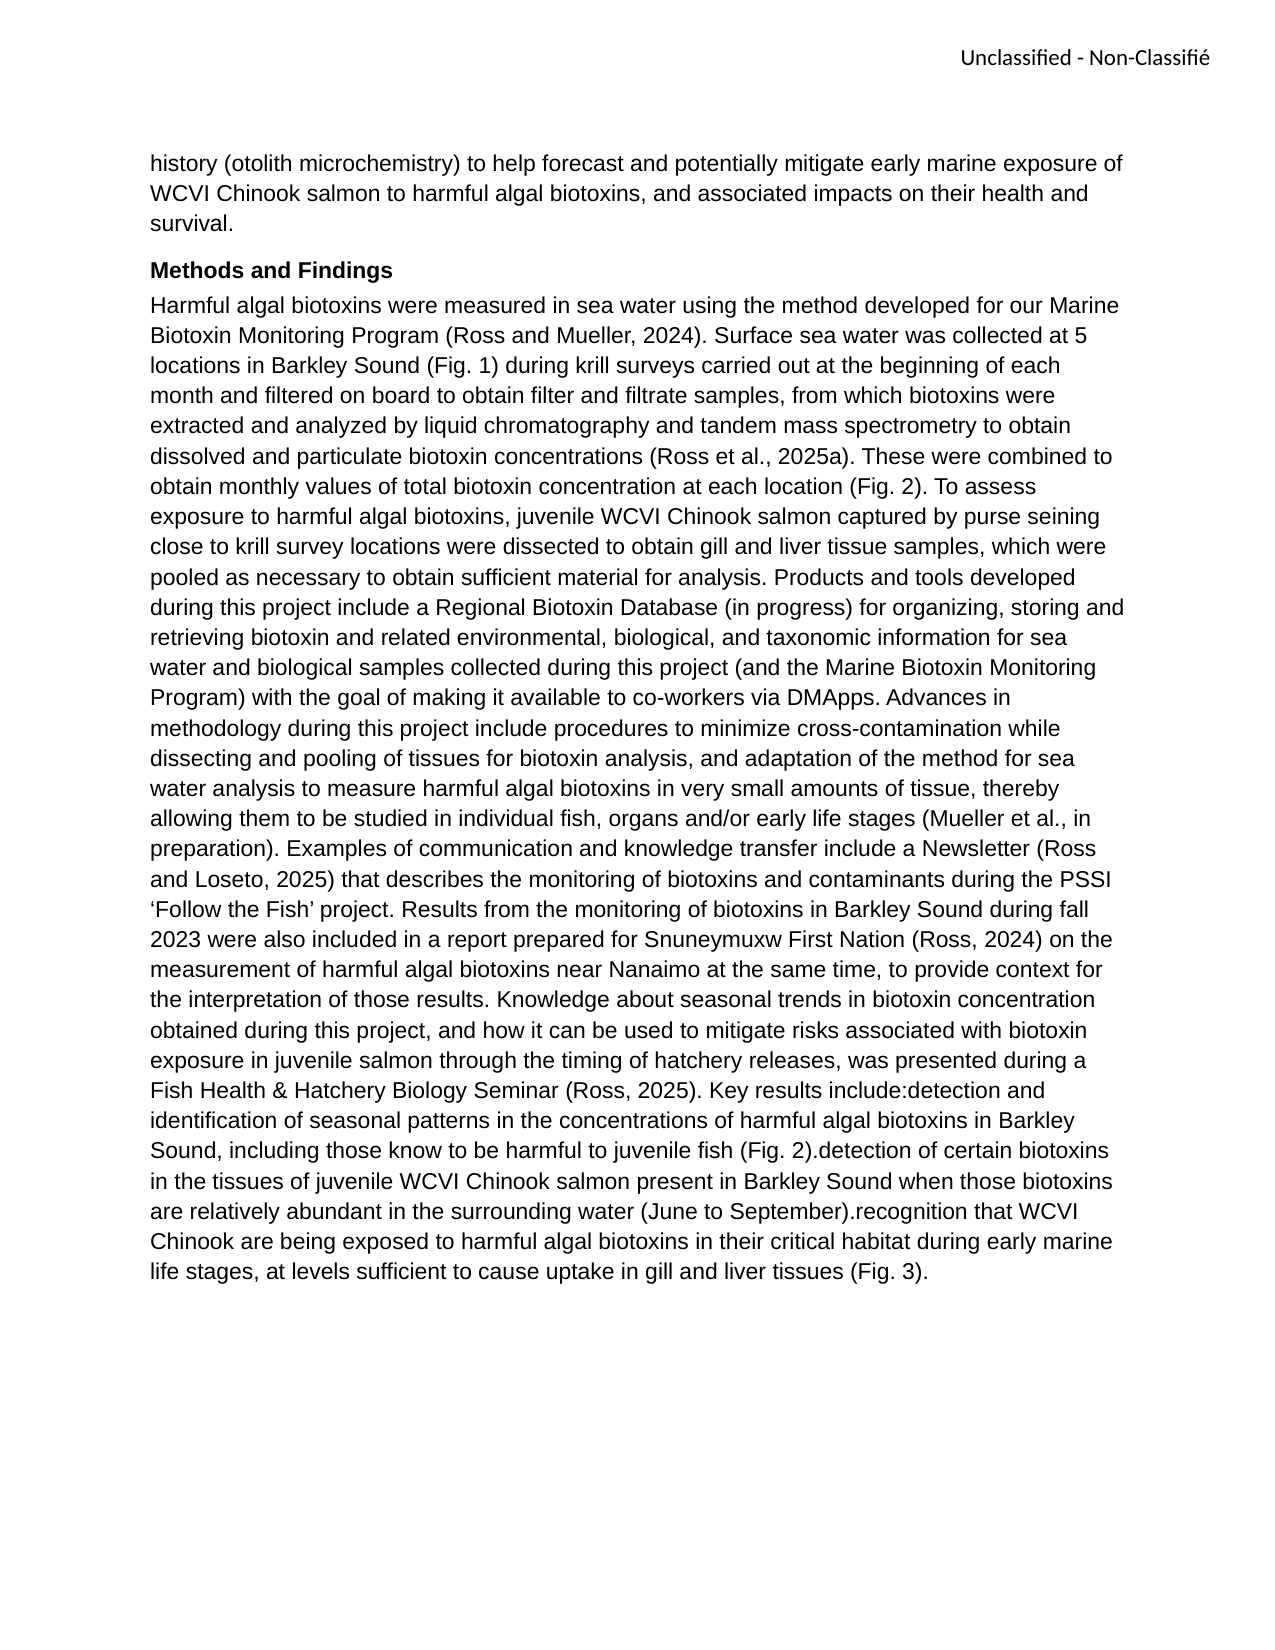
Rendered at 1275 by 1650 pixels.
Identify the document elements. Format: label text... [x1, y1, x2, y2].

subtitle Methods and Findings [150, 257, 1125, 284]
